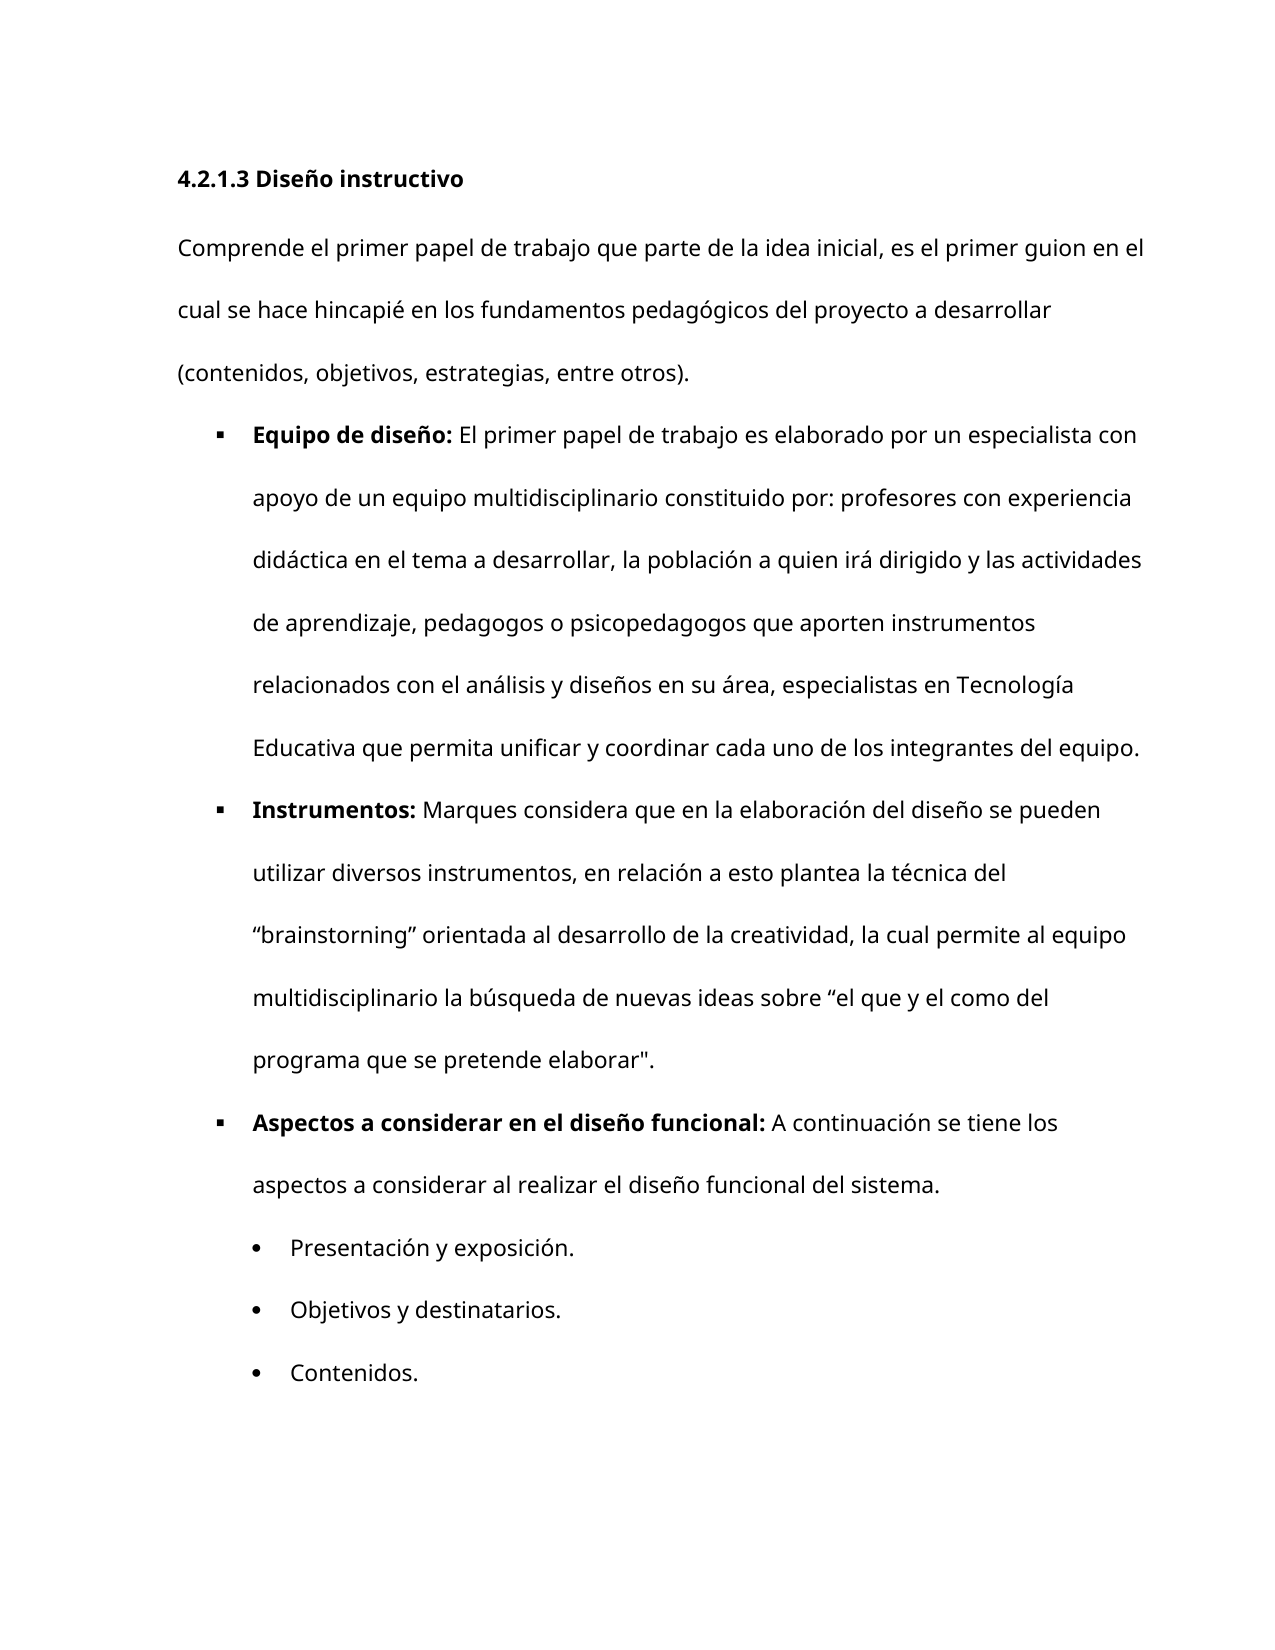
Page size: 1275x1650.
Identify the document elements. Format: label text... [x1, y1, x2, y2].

subtitle 4.2.1.3 Diseño instructivo [177, 163, 1157, 194]
list Equipo de diseño: El primer papel de trabajo es elaborado por un especialista con apoyo de un equipo multidisciplinario constituido por: profesores con experiencia didáctica en el tema a desarrollar, la población a quien irá dirigido y las actividades de aprendizaje, pedagogos o psicopedagogos que aporten instrumentos relacionados con el análisis y diseños en su área, especialistas en Tecnología Educativa que permita unificar y coordinar cada uno de los integrantes del equipo. [215, 419, 1157, 763]
list Aspectos a considerar en el diseño funcional: A continuación se tiene los aspectos a considerar al realizar el diseño funcional del sistema. [215, 1107, 1157, 1201]
list Instrumentos: Marques considera que en la elaboración del diseño se pueden utilizar diversos instrumentos, en relación a esto plantea la técnica del “brainstorning” orientada al desarrollo de la creatividad, la cual permite al equipo multidisciplinario la búsqueda de nuevas ideas sobre “el que y el como del programa que se pretende elaborar". [215, 794, 1157, 1076]
list Presentación y exposición. [252, 1232, 1157, 1263]
list Contenidos. [252, 1357, 1157, 1388]
text Comprende el primer papel de trabajo que parte de la idea inicial, es el primer guion en el cual se hace hincapié en los fundamentos pedagógicos del proyecto a desarrollar (contenidos, objetivos, estrategias, entre otros). [177, 232, 1157, 388]
list Objetivos y destinatarios. [252, 1294, 1157, 1326]
